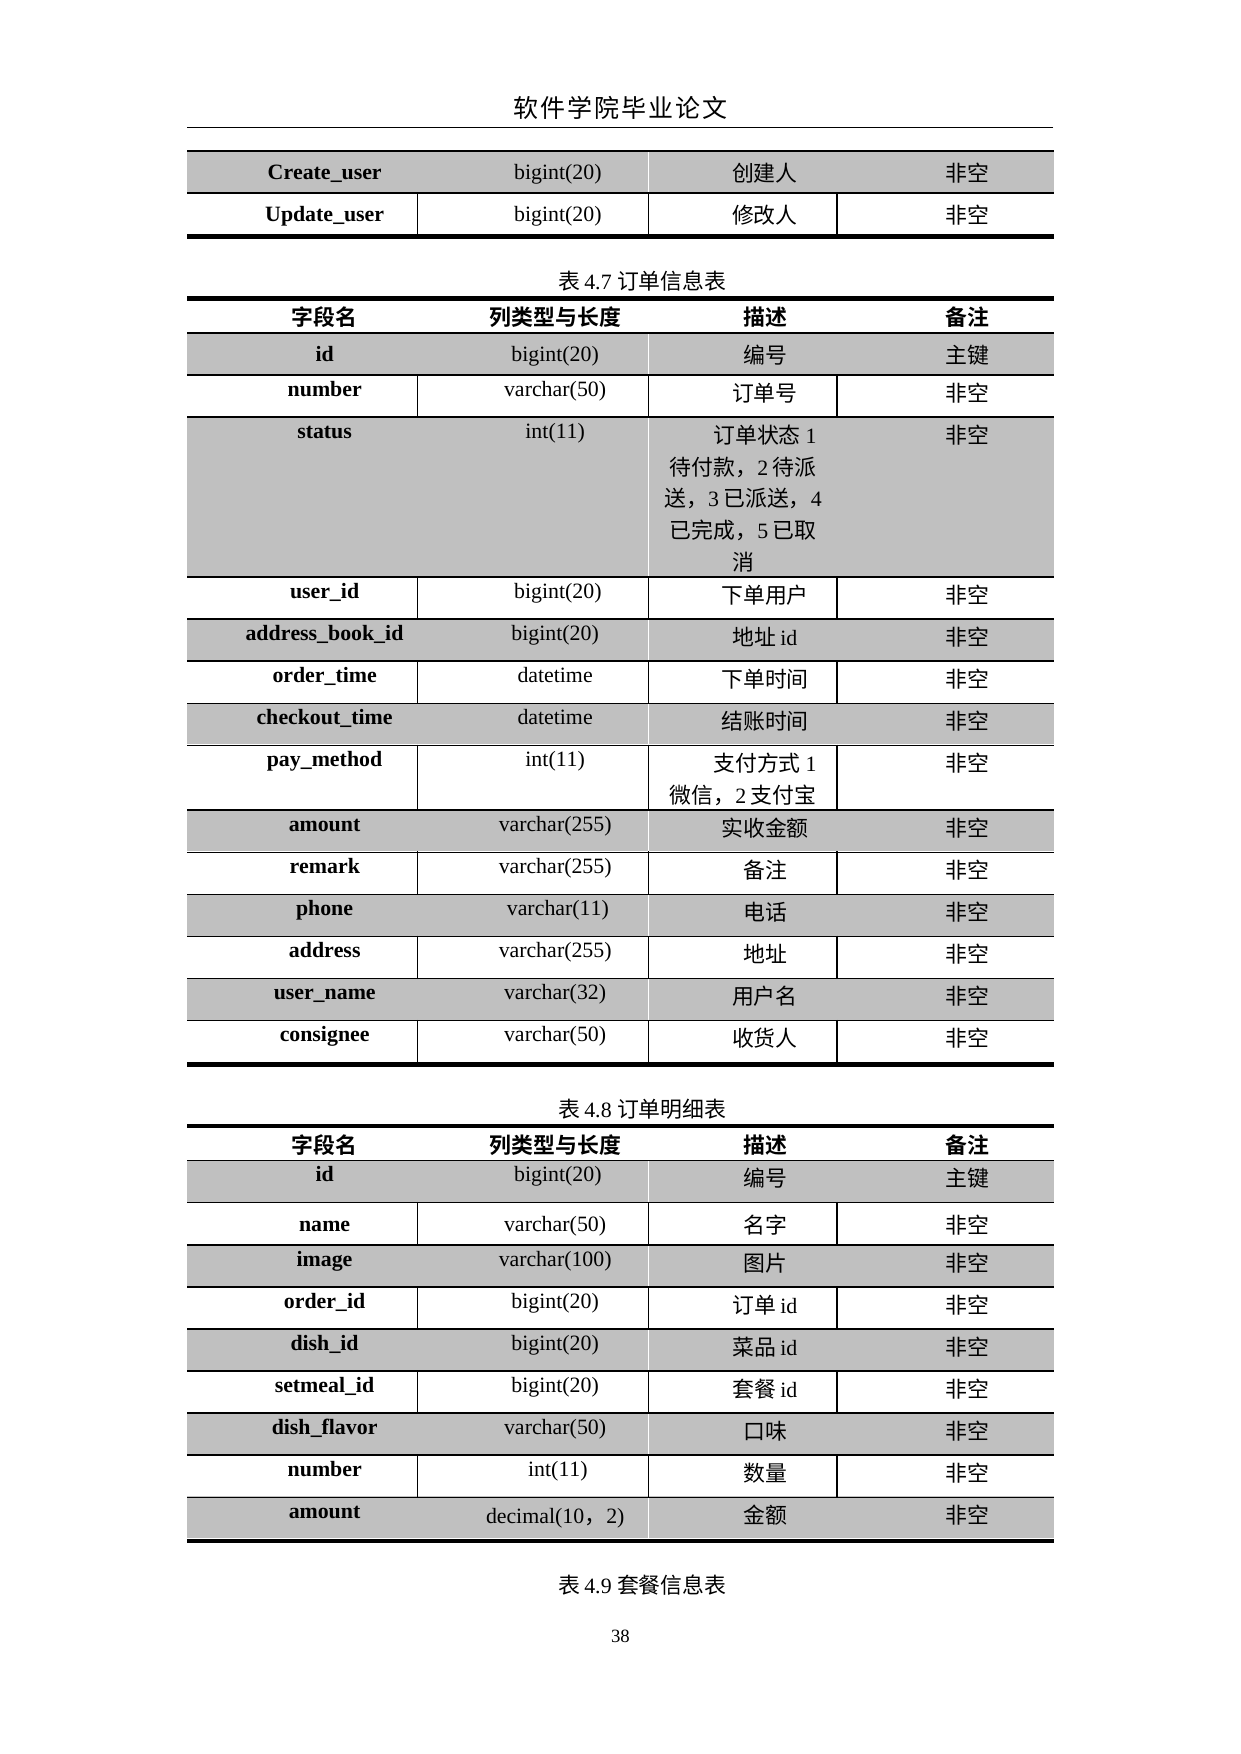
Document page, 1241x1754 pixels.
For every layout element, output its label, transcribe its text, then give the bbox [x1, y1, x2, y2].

table_cell dish_id [187, 1330, 418, 1370]
table_cell 下单时间 [649, 662, 836, 702]
table_cell datetime [418, 704, 648, 744]
table_cell 非空 [838, 662, 1054, 702]
table_cell 非空 [838, 1203, 1054, 1244]
table_cell 名字 [649, 1203, 836, 1244]
table_cell varchar(100) [418, 1246, 648, 1286]
table_cell number [187, 376, 417, 416]
table_cell 非空 [838, 746, 1054, 809]
table_cell pay_method [187, 746, 417, 809]
table_cell 主键 [837, 334, 1054, 374]
table_header 列类型与长度 [418, 1128, 648, 1160]
table_cell 非空 [838, 1288, 1054, 1328]
table_cell 图片 [649, 1246, 837, 1286]
table_cell Create_user [187, 152, 418, 192]
table_header 字段名 [187, 1128, 418, 1160]
table_cell name [187, 1203, 417, 1244]
table_cell address [187, 937, 417, 978]
table_cell bigint(20) [418, 578, 648, 618]
table_cell varchar(50) [418, 376, 648, 416]
table_cell bigint(20) [418, 1161, 648, 1202]
table_cell bigint(20) [418, 152, 648, 192]
text 表4.7 订单信息表 [187, 264, 1053, 296]
table_cell 非空 [837, 1414, 1054, 1454]
table_cell 非空 [837, 1498, 1054, 1538]
text 表4.8 订单明细表 [187, 1092, 1053, 1123]
table_cell bigint(20) [418, 1372, 648, 1412]
table_cell 数量 [649, 1456, 836, 1496]
table_cell user_id [187, 578, 417, 618]
table_header 字段名 [187, 301, 418, 332]
table_cell int(11) [418, 418, 648, 576]
table_cell 非空 [838, 853, 1054, 893]
table_cell 非空 [837, 152, 1054, 192]
table_cell amount [187, 811, 418, 851]
table_cell 非空 [838, 376, 1054, 416]
table_cell id [187, 1161, 418, 1202]
table_cell user_name [187, 979, 418, 1020]
table_cell order_time [187, 662, 417, 702]
table_cell 非空 [838, 937, 1054, 978]
table_cell varchar(11) [418, 895, 648, 936]
table_cell order_id [187, 1288, 417, 1328]
table_cell 订单状态 1待付款，2待派送，3已派送，4已完成，5已取消 [649, 418, 837, 576]
table_cell 电话 [649, 895, 837, 936]
table_cell 非空 [838, 578, 1054, 618]
table_cell 菜品id [649, 1330, 837, 1370]
table_cell 非空 [837, 1246, 1054, 1286]
table_cell bigint(20) [418, 1288, 648, 1328]
table_cell 用户名 [649, 979, 837, 1020]
table_cell remark [187, 853, 417, 893]
table_cell int(11) [418, 1456, 648, 1496]
table_cell 编号 [649, 334, 837, 374]
table_cell bigint(20) [418, 194, 648, 234]
table_cell image [187, 1246, 418, 1286]
table_header 列类型与长度 [418, 301, 648, 332]
table_cell varchar(255) [418, 853, 648, 893]
table_cell decimal(10，2) [418, 1498, 648, 1538]
table_cell amount [187, 1498, 418, 1538]
table_cell setmeal_id [187, 1372, 417, 1412]
table_cell varchar(50) [418, 1021, 648, 1062]
table_cell phone [187, 895, 418, 936]
table_cell bigint(20) [418, 620, 648, 660]
table_header 备注 [837, 1128, 1054, 1160]
table_cell 非空 [837, 418, 1054, 576]
table_cell 订单号 [649, 376, 836, 416]
table_cell varchar(50) [418, 1203, 648, 1244]
table_cell 编号 [649, 1161, 837, 1202]
table_cell dish_flavor [187, 1414, 418, 1454]
table_cell 结账时间 [649, 704, 837, 744]
table_cell 套餐id [649, 1372, 836, 1412]
table_header 描述 [649, 301, 837, 332]
table_cell 非空 [837, 811, 1054, 851]
table_cell bigint(20) [418, 334, 648, 374]
table_cell 地址id [649, 620, 837, 660]
table_cell 金额 [649, 1498, 837, 1538]
table_cell 地址 [649, 937, 836, 978]
table_cell 非空 [837, 979, 1054, 1020]
table_cell consignee [187, 1021, 417, 1062]
table_cell bigint(20) [418, 1330, 648, 1370]
table_cell varchar(255) [418, 937, 648, 978]
table_cell 口味 [649, 1414, 837, 1454]
table_cell status [187, 418, 418, 576]
table_cell 订单id [649, 1288, 836, 1328]
table_cell 修改人 [649, 194, 836, 234]
table_cell varchar(255) [418, 811, 648, 851]
table_header 备注 [837, 301, 1054, 332]
table_cell address_book_id [187, 620, 418, 660]
table_cell id [187, 334, 418, 374]
table_cell 收货人 [649, 1021, 836, 1062]
table_cell Update_user [187, 194, 417, 234]
table_cell 主键 [837, 1161, 1054, 1202]
table_cell 非空 [837, 895, 1054, 936]
table_cell 非空 [838, 194, 1054, 234]
table_cell 备注 [649, 853, 836, 893]
table_cell 非空 [838, 1372, 1054, 1412]
table_cell 支付方式 1微信，2支付宝 [649, 746, 836, 809]
table_cell varchar(50) [418, 1414, 648, 1454]
table_cell 实收金额 [649, 811, 837, 851]
text 表4.9 套餐信息表 [187, 1568, 1053, 1600]
table_header 描述 [649, 1128, 837, 1160]
table_cell 创建人 [649, 152, 837, 192]
table_cell 非空 [837, 704, 1054, 744]
table_cell number [187, 1456, 417, 1496]
table_cell 非空 [838, 1021, 1054, 1062]
table_cell 非空 [837, 1330, 1054, 1370]
table_cell 非空 [838, 1456, 1054, 1496]
table_cell 非空 [837, 620, 1054, 660]
table_cell 下单用户 [649, 578, 836, 618]
table_cell checkout_time [187, 704, 418, 744]
table_cell int(11) [418, 746, 648, 809]
table_cell datetime [418, 662, 648, 702]
table_cell varchar(32) [418, 979, 648, 1020]
